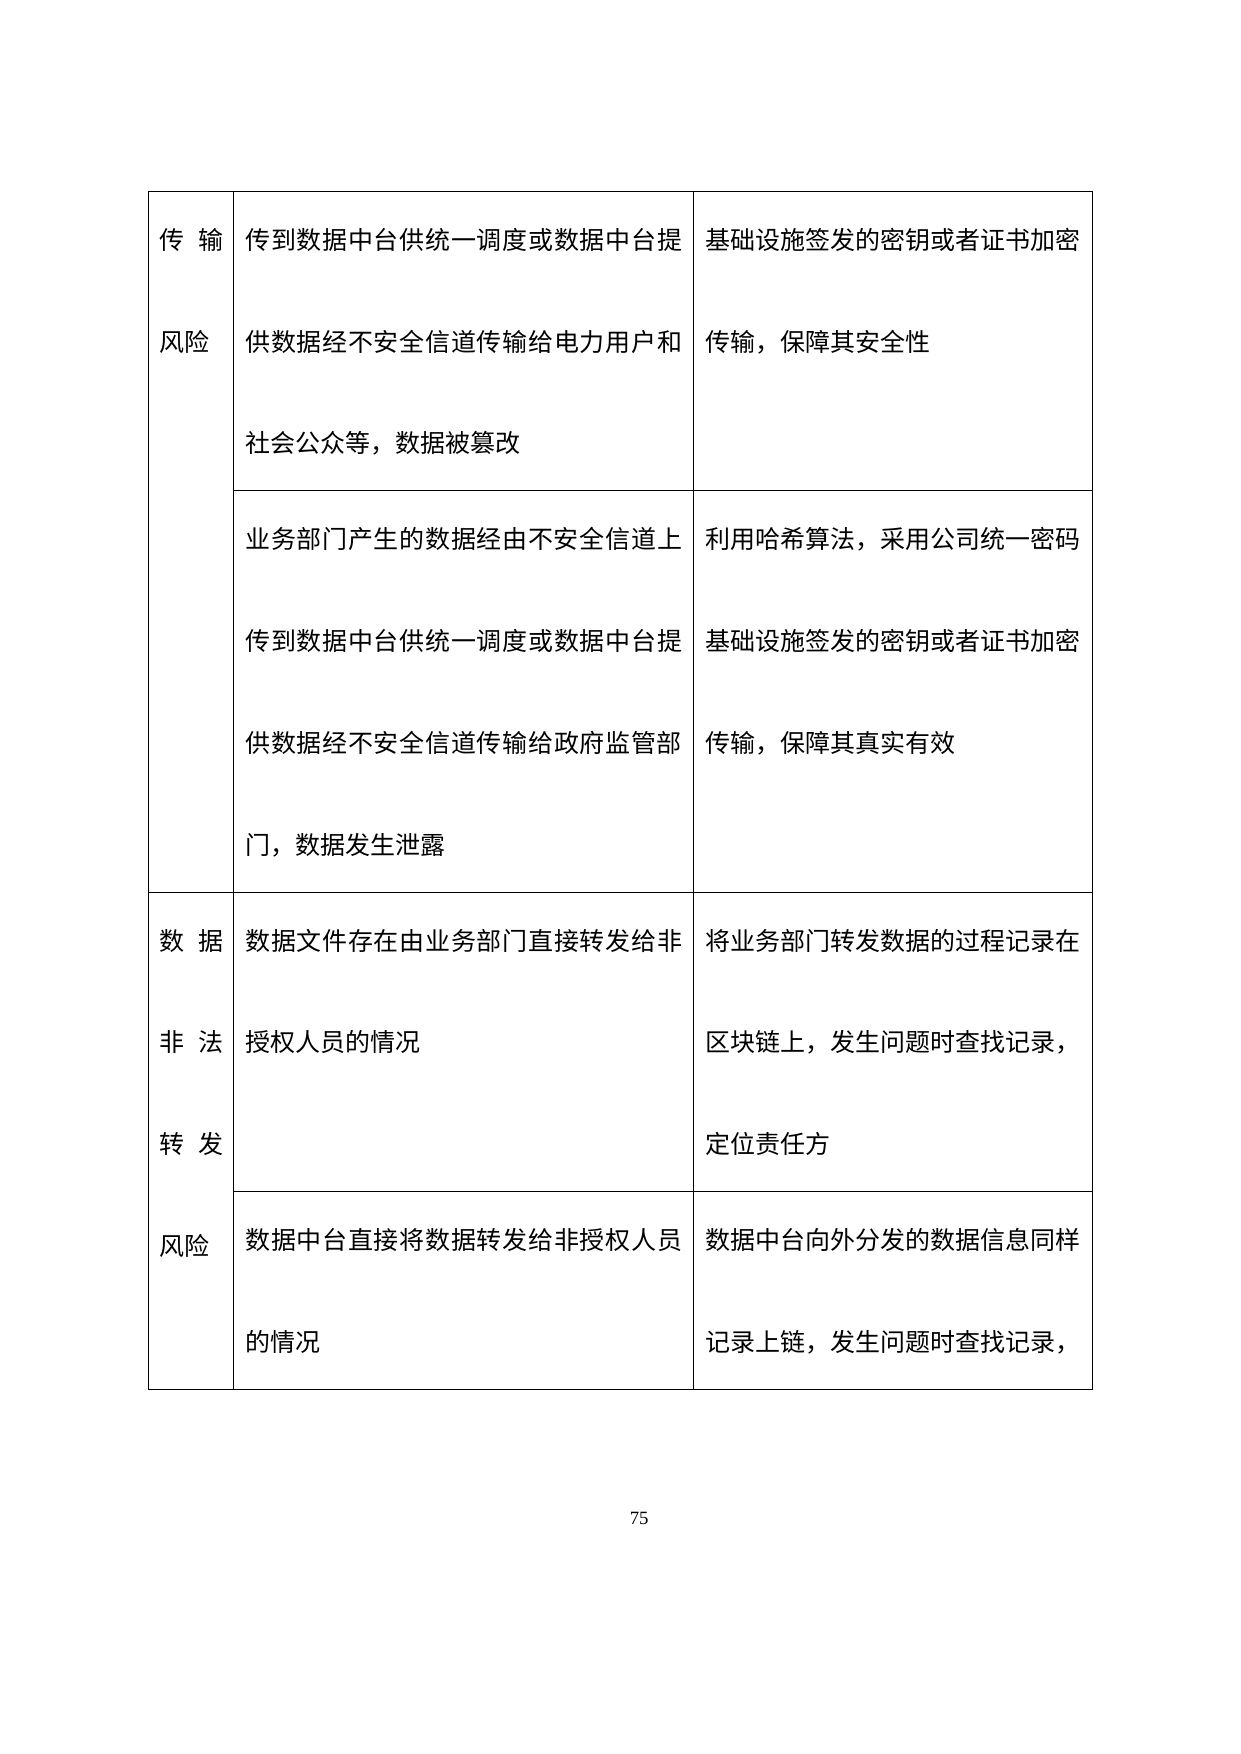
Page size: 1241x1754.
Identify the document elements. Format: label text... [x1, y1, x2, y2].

table_cell 业务部门产生的数据经由不安全信道上传到数据中台供统一调度或数据中台提供数据经不安全信道传输给政府监管部门，数据发生泄露 [234, 491, 693, 892]
table_cell 数据非法转发风险 [149, 893, 233, 1389]
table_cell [694, 1192, 1092, 1389]
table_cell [694, 192, 1092, 490]
table_cell 数据文件存在由业务部门直接转发给非授权人员的情况 [234, 893, 693, 1191]
table_cell 数据传输风险 [149, 192, 233, 892]
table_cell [234, 1192, 693, 1389]
table_cell 利用哈希算法，采用公司统一密码基础设施签发的密钥或者证书加密传输，保障其真实有效 [694, 491, 1092, 892]
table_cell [234, 192, 693, 490]
table_cell 将业务部门转发数据的过程记录在区块链上，发生问题时查找记录，定位责任方 [694, 893, 1092, 1191]
